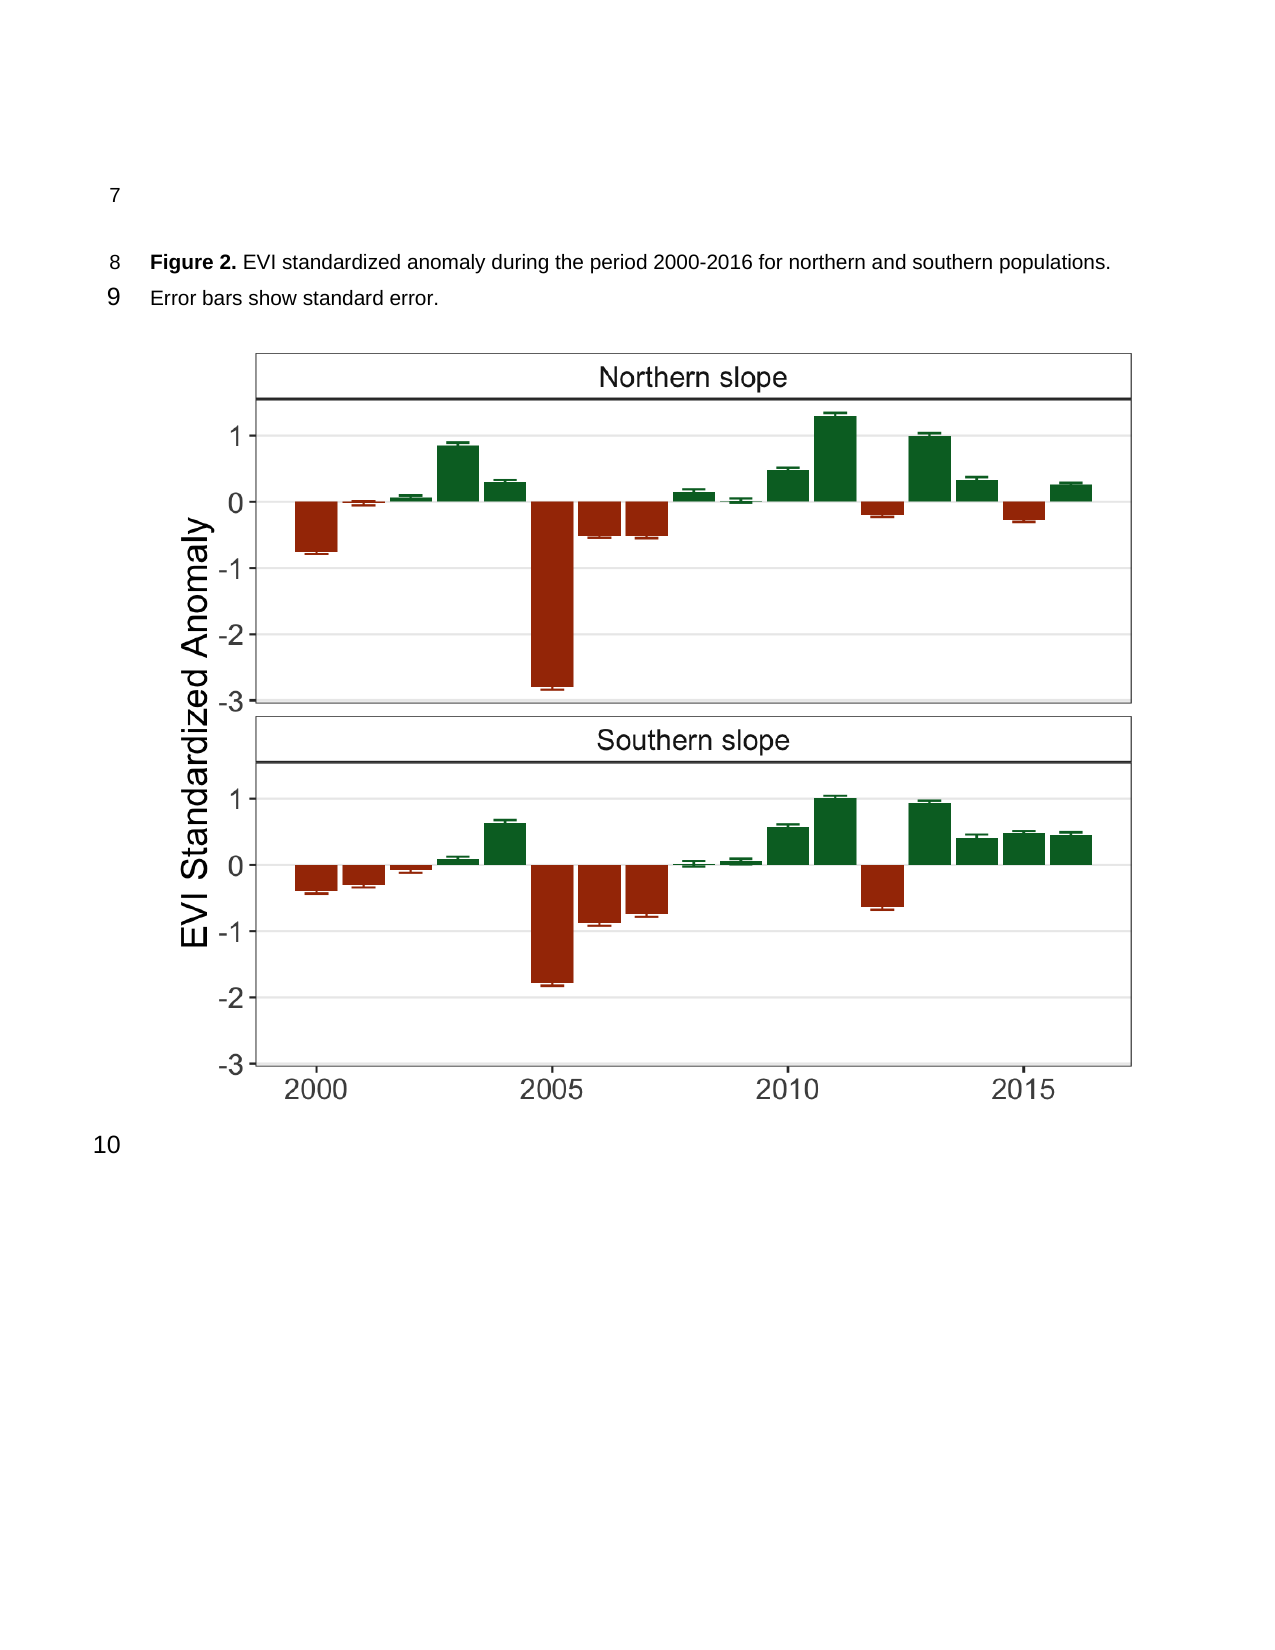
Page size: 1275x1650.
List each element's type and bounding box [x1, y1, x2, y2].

picture [168, 340, 1144, 1154]
